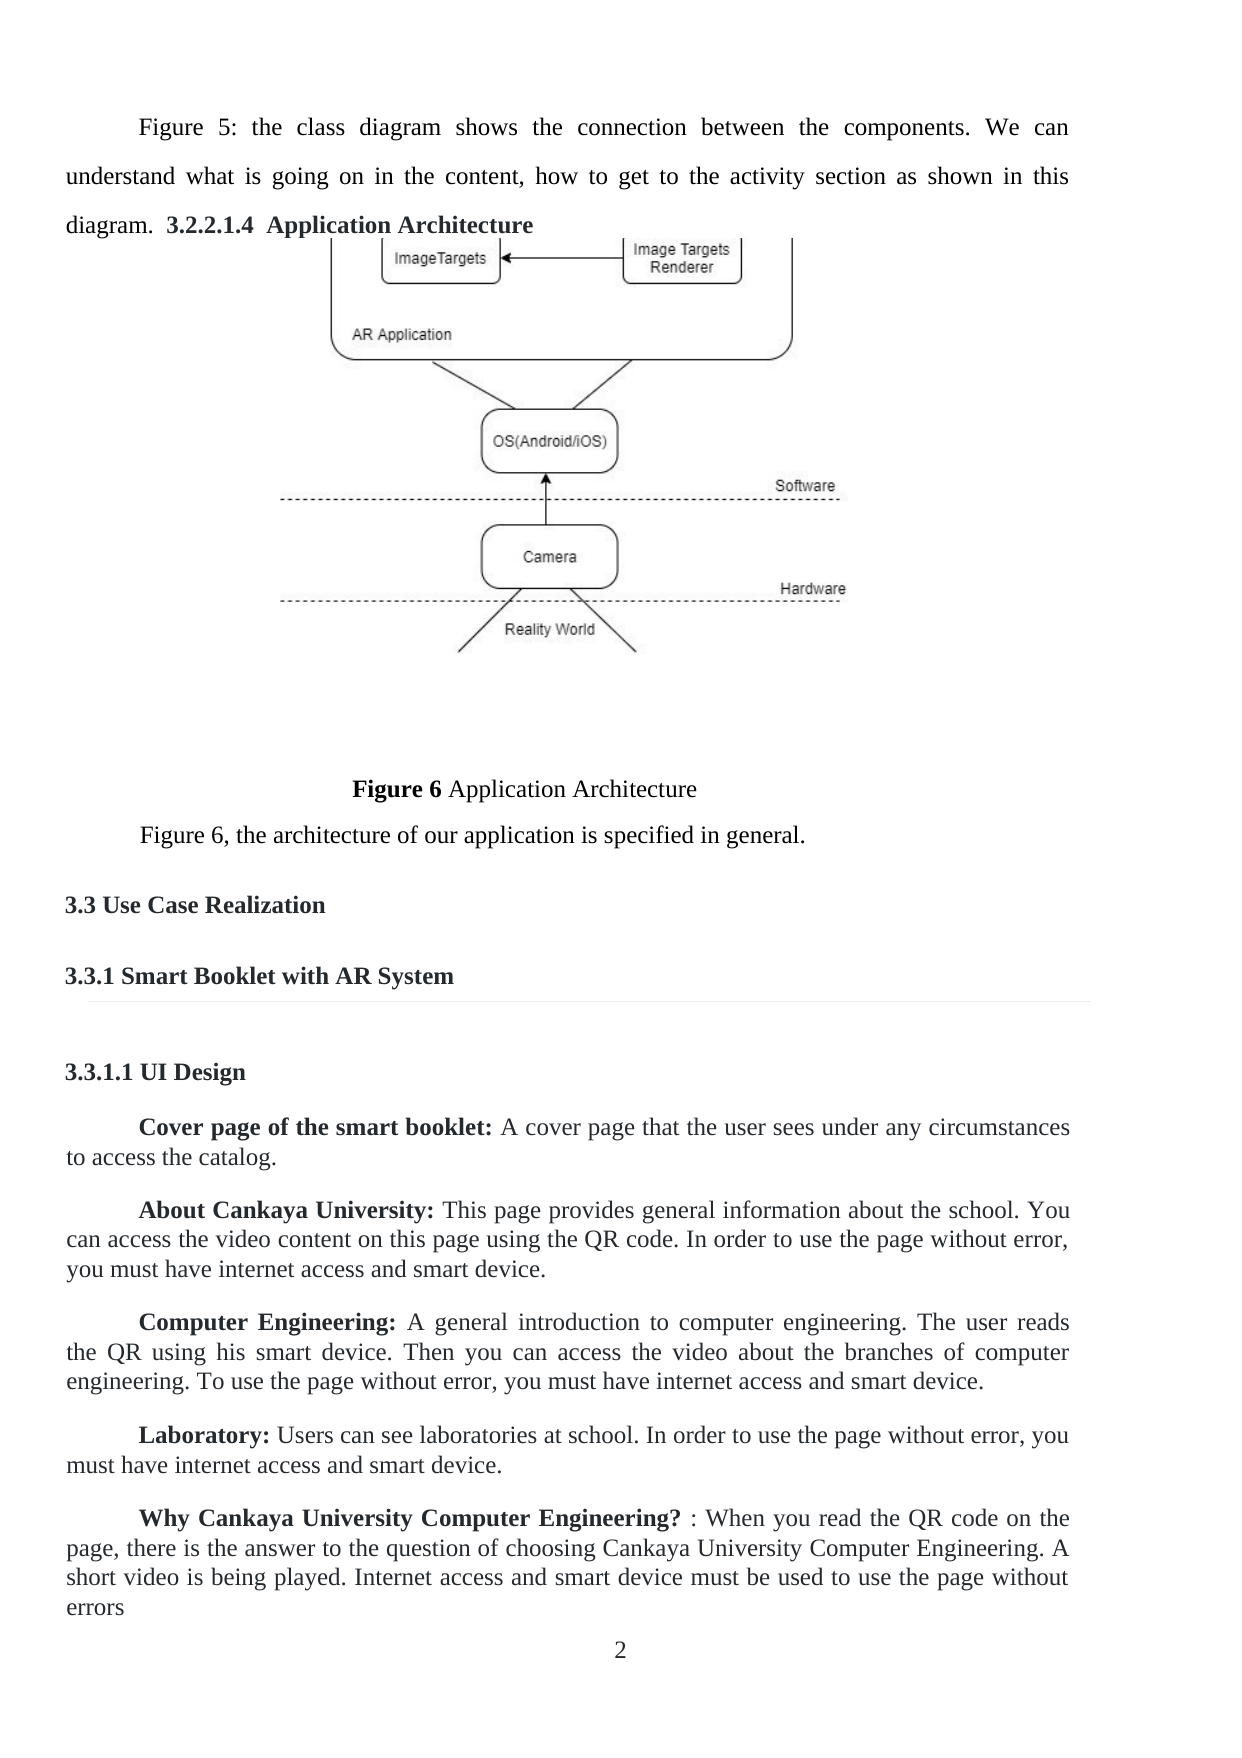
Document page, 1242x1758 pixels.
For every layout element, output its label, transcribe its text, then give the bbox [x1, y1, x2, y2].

text Computer Engineering: A general introduction to computer engineering. The user reads the QR using his smart device. Then you can access the video about the branches of computer engineering. To use the page without error, you must have internet access and smart device. [66, 1307, 1071, 1395]
text Cover page of the smart booklet: A cover page that the user sees under any circumstances to access the catalog. [66, 1112, 1071, 1170]
text Why Cankaya University Computer Engineering? : When you read the QR code on the page, there is the answer to the question of choosing Cankaya University Computer Engineering. A short video is being played. Internet access and smart device must be used to use the page without errors [66, 1503, 1071, 1621]
picture [280, 238, 859, 654]
subtitle 3.3.1.1 UI Design [64, 1057, 1029, 1086]
text Figure 5: the class diagram shows the connection between the components. We can understand what is going on in the content, how to get to the activity section as shown in this diagram. 3.2.2.1.4 Application Architecture [66, 112, 1070, 239]
text Figure 6 Application Architecture [64, 774, 1070, 803]
subtitle 3.3.1 Smart Booklet with AR System [64, 961, 1029, 989]
text Laboratory: Users can see laboratories at school. In order to use the page without error, you must have internet access and smart device. [66, 1420, 1071, 1479]
text About Cankaya University: This page provides general information about the school. You can access the video content on this page using the QR code. In order to use the page without error, you must have internet access and smart device. [66, 1195, 1071, 1283]
text Figure 6, the architecture of our application is specified in general. [64, 821, 1164, 849]
subtitle 3.3 Use Case Realization [64, 891, 1029, 919]
